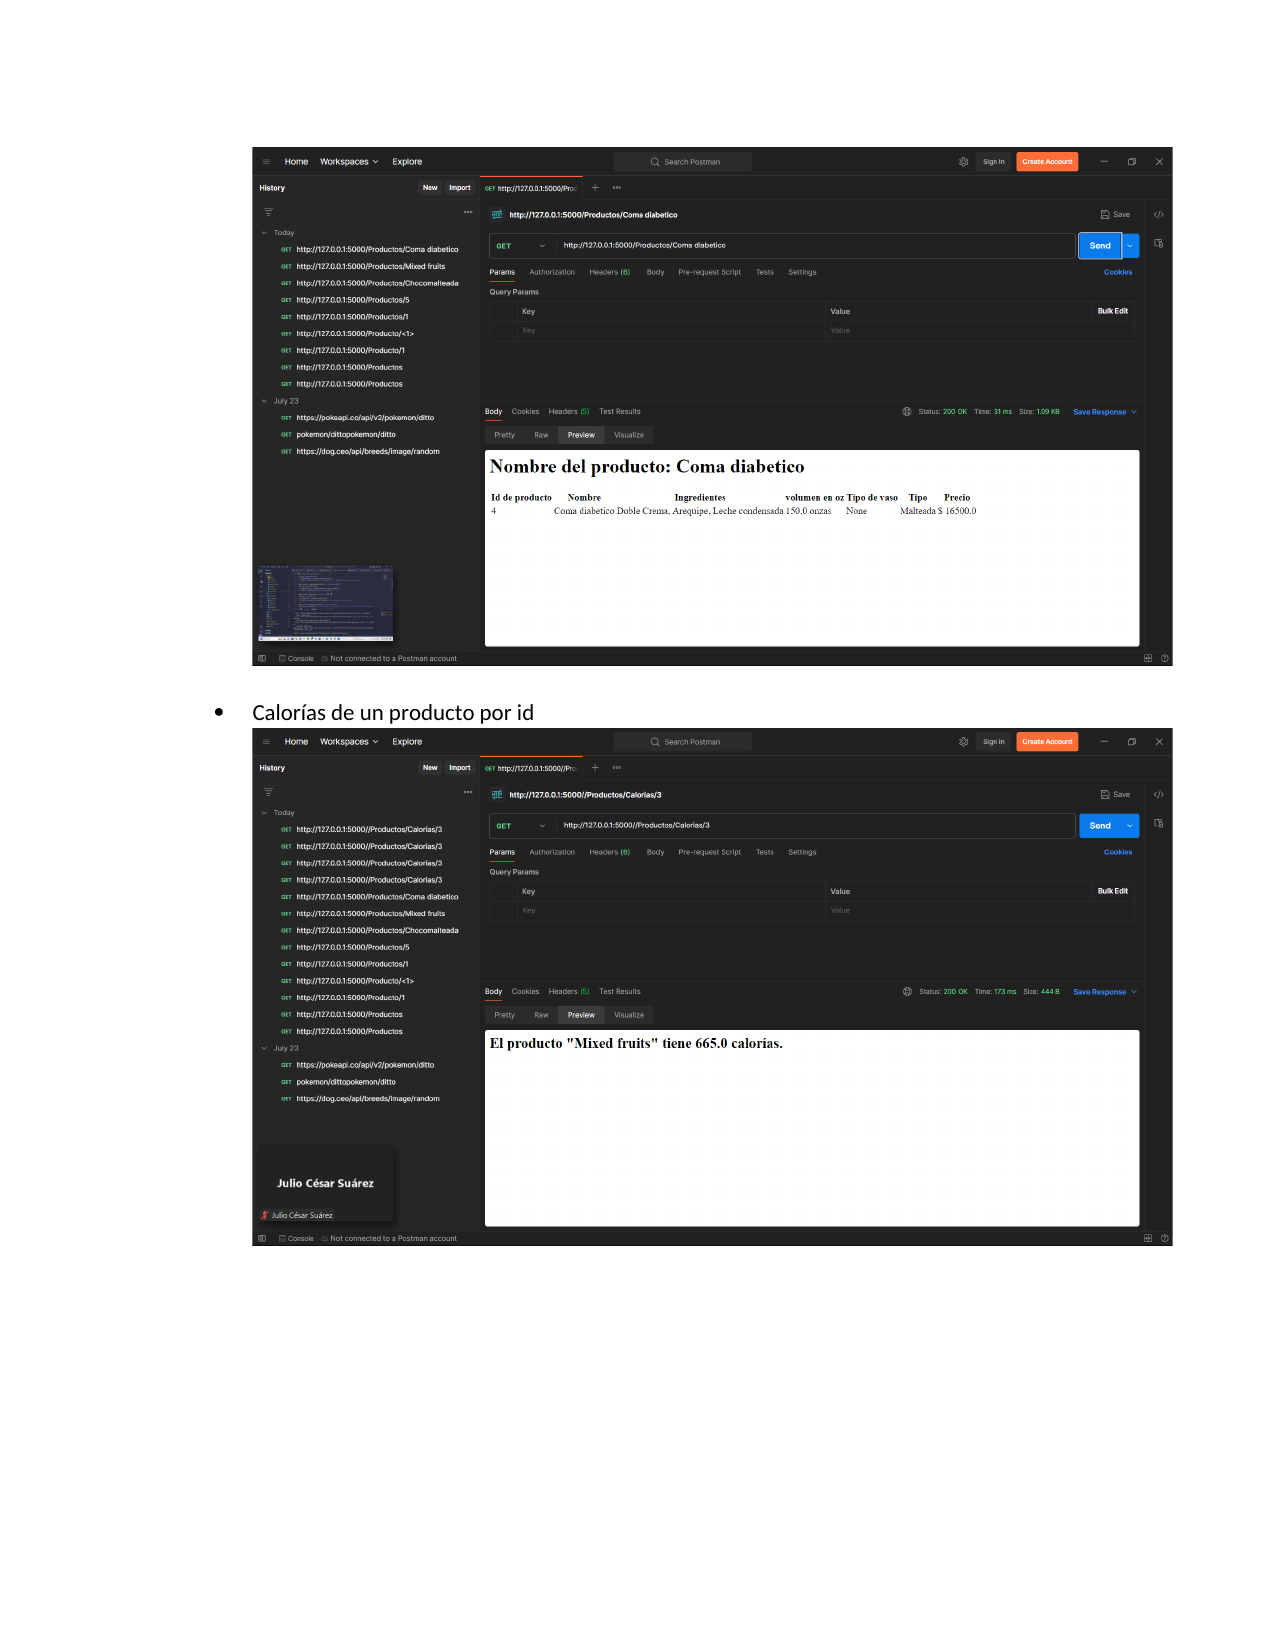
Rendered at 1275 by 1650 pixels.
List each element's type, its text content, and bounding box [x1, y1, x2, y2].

list Calorías de un producto por id [215, 698, 1098, 726]
picture [252, 728, 1173, 1246]
picture [252, 147, 1173, 666]
